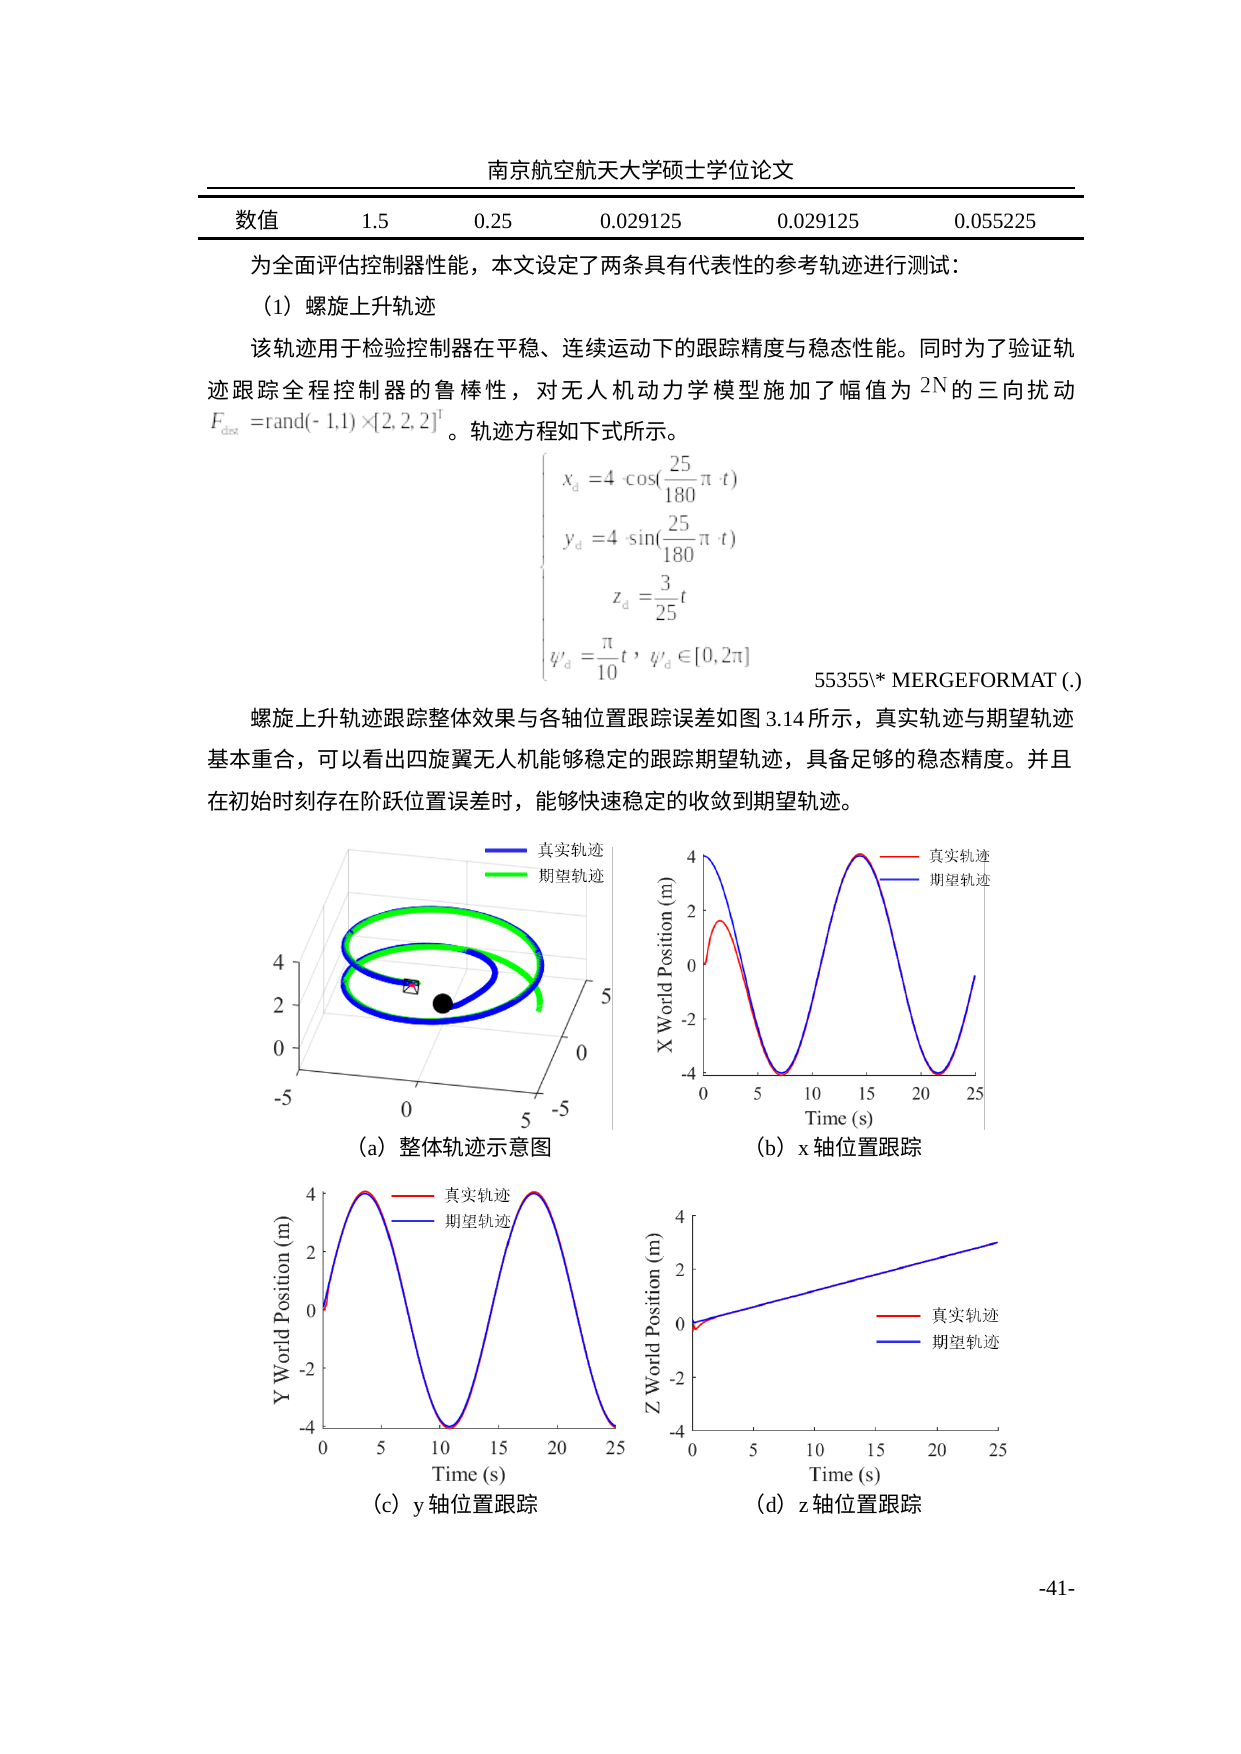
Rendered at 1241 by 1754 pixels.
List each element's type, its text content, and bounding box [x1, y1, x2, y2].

table_header [641, 818, 1025, 1130]
text 该轨迹用于检验控制器在平稳、连续运动下的跟踪精度与稳态性能。同时为了验证轨迹跟踪全程控制器的鲁棒性，对无人机动力学模型施加了幅值为的三向扰动。轨迹方程如下式所示。 [207, 323, 1075, 448]
text 为全面评估控制器性能，本文设定了两条具有代表性的参考轨迹进行测试： [207, 240, 1075, 281]
table_cell （d）z轴位置跟踪 [641, 1487, 1025, 1519]
table_cell 数值 [198, 198, 316, 237]
picture [655, 841, 1010, 1130]
picture [643, 1208, 1022, 1487]
table_cell [257, 1162, 641, 1487]
table_cell 0.25 [434, 198, 552, 237]
table_cell [641, 1162, 1025, 1487]
table_cell 0.029125 [552, 198, 729, 237]
table_cell 0.055225 [907, 198, 1084, 237]
table_cell 1.5 [316, 198, 434, 237]
table_cell （b）x轴位置跟踪 [641, 1130, 1025, 1162]
table_header [257, 818, 641, 1130]
table_cell 0.029125 [729, 198, 907, 237]
text （1）螺旋上升轨迹 [207, 281, 1075, 323]
table_cell （c）y轴位置跟踪 [257, 1487, 641, 1519]
picture [271, 1178, 626, 1487]
table_cell （a）整体轨迹示意图 [257, 1130, 641, 1162]
picture [271, 834, 626, 1130]
